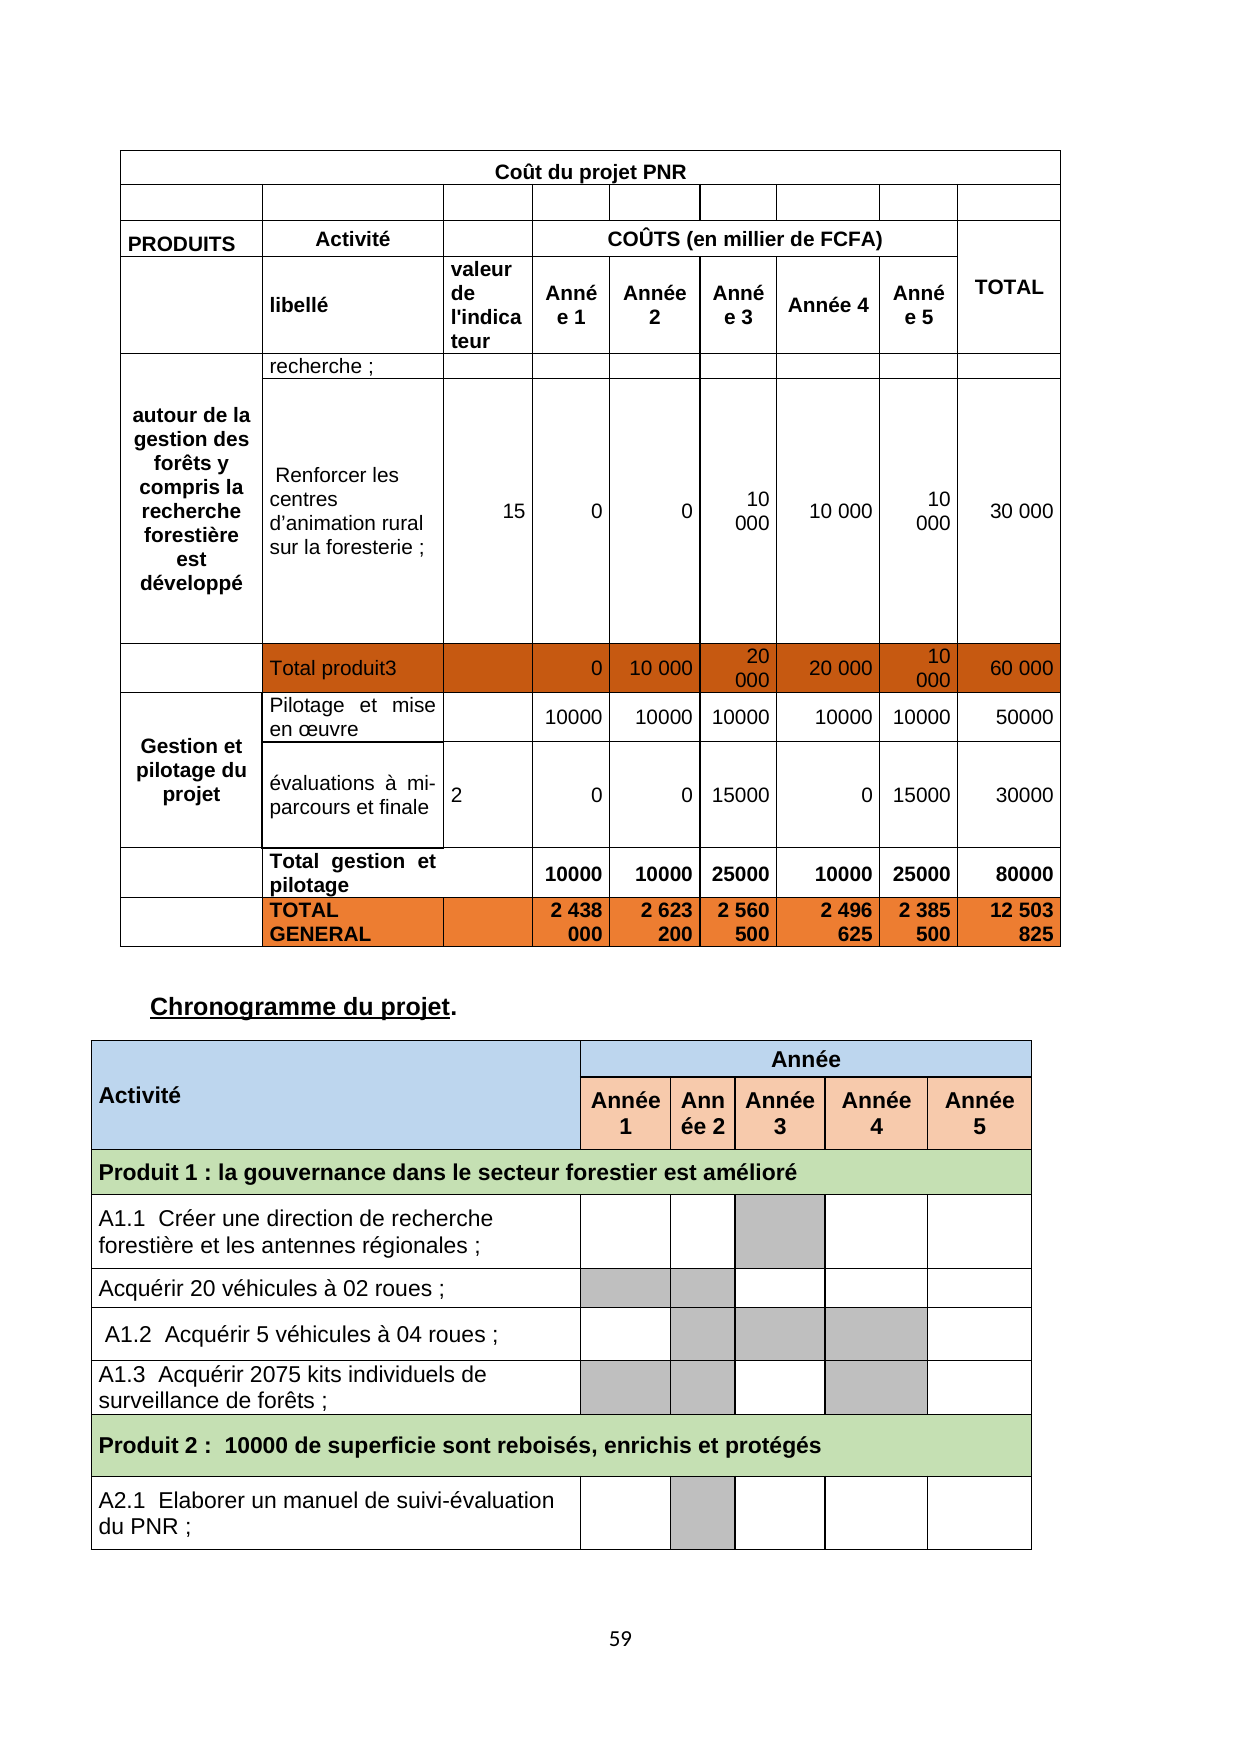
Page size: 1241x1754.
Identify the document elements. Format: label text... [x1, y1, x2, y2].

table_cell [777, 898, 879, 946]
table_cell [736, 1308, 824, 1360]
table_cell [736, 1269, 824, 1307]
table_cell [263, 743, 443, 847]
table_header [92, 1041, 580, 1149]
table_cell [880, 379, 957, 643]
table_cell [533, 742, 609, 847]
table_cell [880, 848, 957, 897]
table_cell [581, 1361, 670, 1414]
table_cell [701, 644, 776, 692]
table_cell [444, 221, 532, 256]
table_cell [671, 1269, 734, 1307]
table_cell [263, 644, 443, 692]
table_cell Année 5 [880, 257, 957, 353]
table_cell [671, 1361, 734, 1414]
text Chronogramme du projet. [150, 992, 1090, 1021]
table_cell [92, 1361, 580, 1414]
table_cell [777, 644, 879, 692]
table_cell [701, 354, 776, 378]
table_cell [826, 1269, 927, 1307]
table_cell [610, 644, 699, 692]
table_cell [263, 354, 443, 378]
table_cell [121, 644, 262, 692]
table_header Coût du projet PNR [121, 151, 1060, 184]
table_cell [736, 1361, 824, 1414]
table_cell [444, 185, 532, 220]
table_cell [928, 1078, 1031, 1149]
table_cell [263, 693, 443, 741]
table_cell [121, 257, 262, 353]
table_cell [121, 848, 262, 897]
table_cell [958, 185, 1060, 220]
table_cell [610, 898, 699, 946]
table_cell PRODUITS [121, 221, 262, 256]
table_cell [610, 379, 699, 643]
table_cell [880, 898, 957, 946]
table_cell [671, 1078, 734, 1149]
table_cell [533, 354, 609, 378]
table_cell [880, 185, 957, 220]
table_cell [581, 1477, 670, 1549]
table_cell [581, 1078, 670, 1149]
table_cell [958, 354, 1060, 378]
table_cell TOTAL [958, 221, 1060, 353]
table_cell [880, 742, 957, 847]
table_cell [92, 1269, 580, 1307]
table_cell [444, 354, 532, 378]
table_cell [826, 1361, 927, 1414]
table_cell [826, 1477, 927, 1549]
table_cell libellé [263, 257, 443, 353]
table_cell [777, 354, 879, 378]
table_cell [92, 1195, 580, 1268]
table_cell [610, 185, 699, 220]
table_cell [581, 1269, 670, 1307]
table_cell Année 1 [533, 257, 609, 353]
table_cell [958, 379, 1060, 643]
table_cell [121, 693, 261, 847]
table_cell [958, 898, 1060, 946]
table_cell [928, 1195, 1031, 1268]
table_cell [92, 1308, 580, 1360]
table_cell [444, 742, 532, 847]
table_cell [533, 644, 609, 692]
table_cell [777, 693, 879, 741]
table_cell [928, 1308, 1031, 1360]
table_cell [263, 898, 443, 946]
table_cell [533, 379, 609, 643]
table_cell Activité [263, 221, 443, 256]
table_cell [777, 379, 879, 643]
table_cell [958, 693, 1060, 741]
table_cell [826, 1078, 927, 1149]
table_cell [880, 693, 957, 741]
table_cell Année 3 [701, 257, 776, 353]
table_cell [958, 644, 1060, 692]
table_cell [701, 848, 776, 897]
table_cell [263, 185, 443, 220]
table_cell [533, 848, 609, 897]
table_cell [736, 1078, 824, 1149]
table_cell COÛTS (en millier de FCFA) [533, 221, 957, 256]
table_cell [533, 185, 609, 220]
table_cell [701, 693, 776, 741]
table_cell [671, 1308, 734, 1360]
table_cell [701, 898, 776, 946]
table_cell Année 2 [610, 257, 699, 353]
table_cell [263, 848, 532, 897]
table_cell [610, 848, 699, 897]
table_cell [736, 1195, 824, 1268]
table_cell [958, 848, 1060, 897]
table_cell [121, 185, 262, 220]
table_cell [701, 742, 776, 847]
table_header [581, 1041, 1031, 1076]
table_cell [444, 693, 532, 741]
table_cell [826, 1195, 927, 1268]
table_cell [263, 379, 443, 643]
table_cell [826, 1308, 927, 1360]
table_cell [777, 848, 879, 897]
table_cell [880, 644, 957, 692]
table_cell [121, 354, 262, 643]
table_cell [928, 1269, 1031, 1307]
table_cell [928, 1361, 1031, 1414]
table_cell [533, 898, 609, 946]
table_cell Année 4 [777, 257, 879, 353]
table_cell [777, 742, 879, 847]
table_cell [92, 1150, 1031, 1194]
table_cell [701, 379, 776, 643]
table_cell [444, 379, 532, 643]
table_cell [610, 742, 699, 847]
table_cell [777, 185, 879, 220]
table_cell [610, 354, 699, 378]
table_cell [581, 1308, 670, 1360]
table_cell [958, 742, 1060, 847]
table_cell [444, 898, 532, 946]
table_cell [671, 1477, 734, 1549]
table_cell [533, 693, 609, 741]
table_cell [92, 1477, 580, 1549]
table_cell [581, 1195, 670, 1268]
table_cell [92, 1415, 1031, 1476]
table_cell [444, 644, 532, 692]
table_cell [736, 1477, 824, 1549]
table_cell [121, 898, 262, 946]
table_cell [701, 185, 776, 220]
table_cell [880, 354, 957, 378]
table_cell valeur de l'indicateur [444, 257, 532, 353]
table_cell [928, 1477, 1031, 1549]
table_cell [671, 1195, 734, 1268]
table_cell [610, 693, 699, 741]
